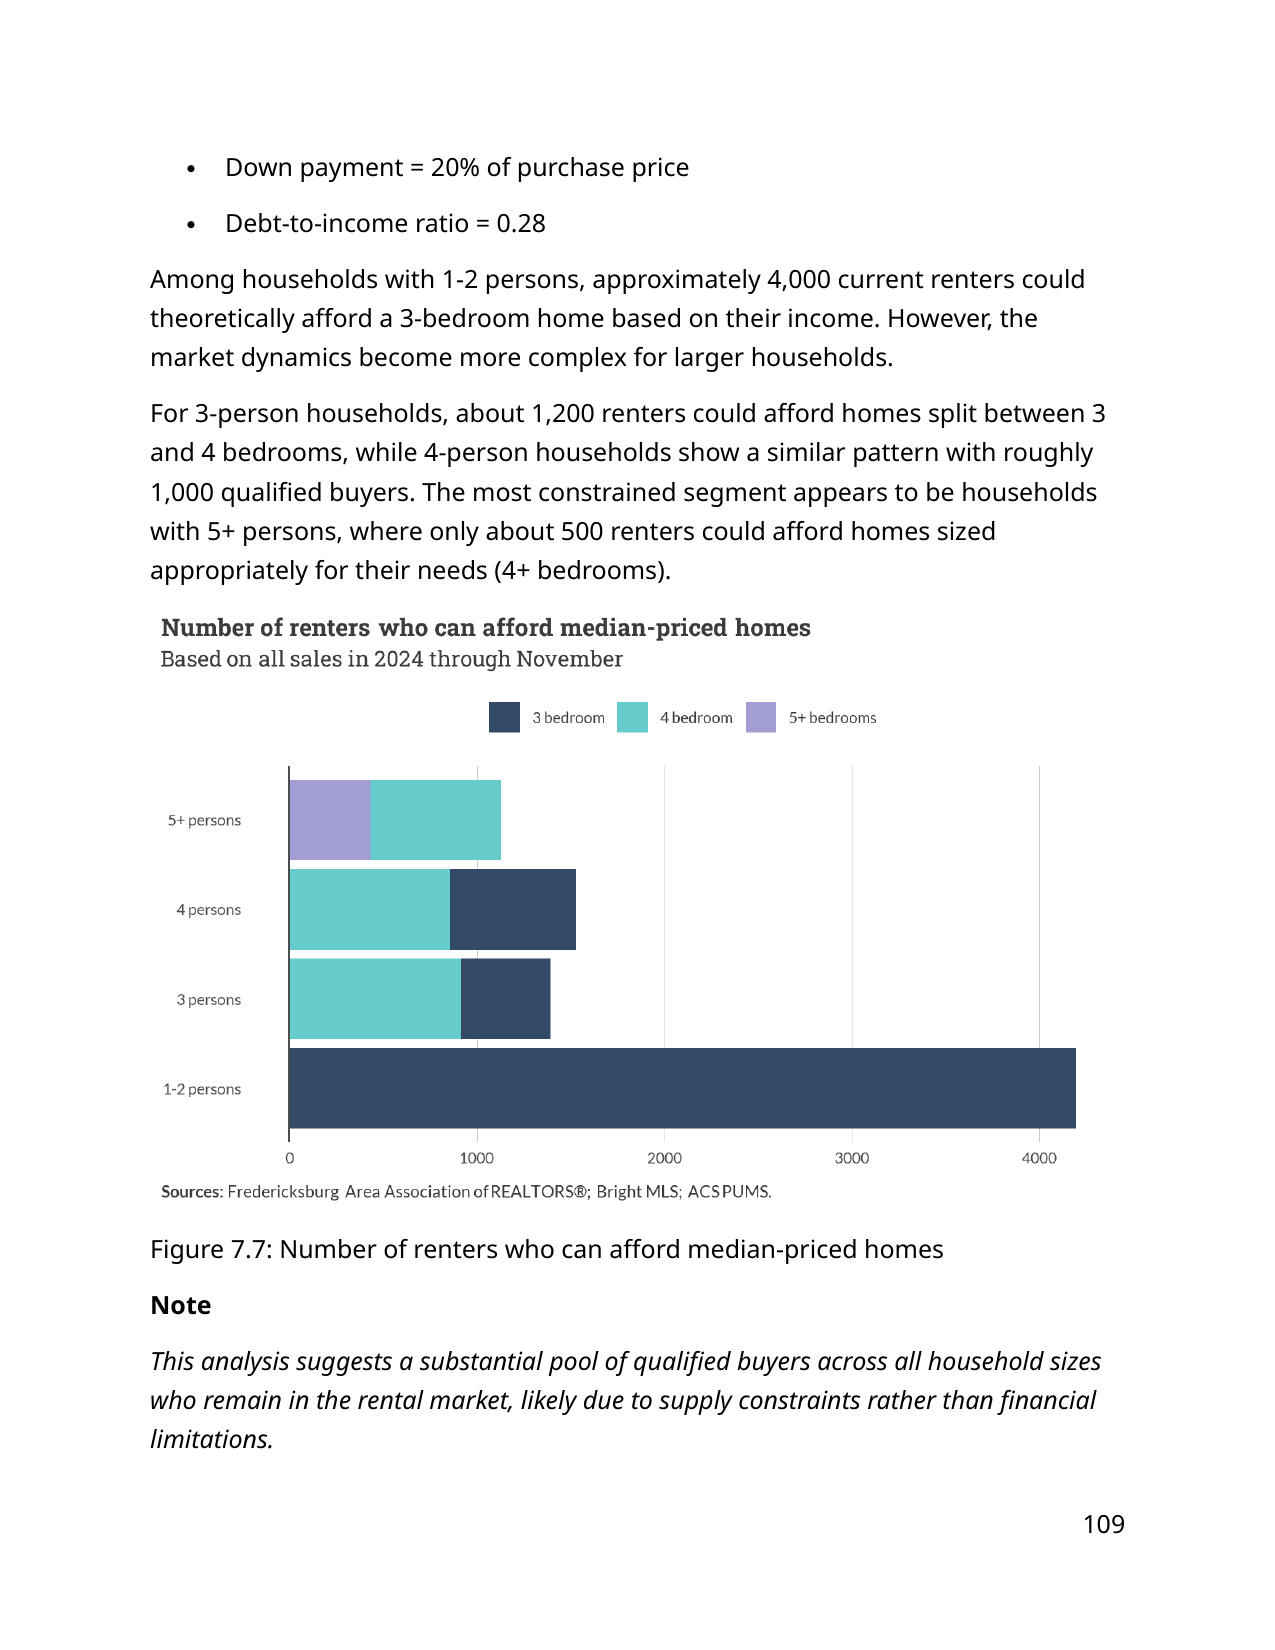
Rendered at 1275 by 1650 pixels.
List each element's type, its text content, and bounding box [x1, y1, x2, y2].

text Note [150, 1288, 1125, 1322]
text This analysis suggests a substantial pool of qualified buyers across all household sizes who remain in the rental market, likely due to supply constraints rather than financial limitations. [150, 1344, 1125, 1456]
picture [150, 608, 1125, 1211]
text Figure 7.7: Number of renters who can afford median-priced homes [150, 1232, 1125, 1266]
list Down payment = 20% of purchase price [187, 150, 1125, 184]
text Among households with 1-2 persons, approximately 4,000 current renters could theoretically afford a 3-bedroom home based on their income. However, the market dynamics become more complex for larger households. [150, 262, 1125, 374]
text For 3-person households, about 1,200 renters could afford homes split between 3 and 4 bedrooms, while 4-person households show a similar pattern with roughly 1,000 qualified buyers. The most constrained segment appears to be households with 5+ persons, where only about 500 renters could afford homes sized appropriately for their needs (4+ bedrooms). [150, 396, 1125, 587]
list Debt-to-income ratio = 0.28 [187, 206, 1125, 240]
